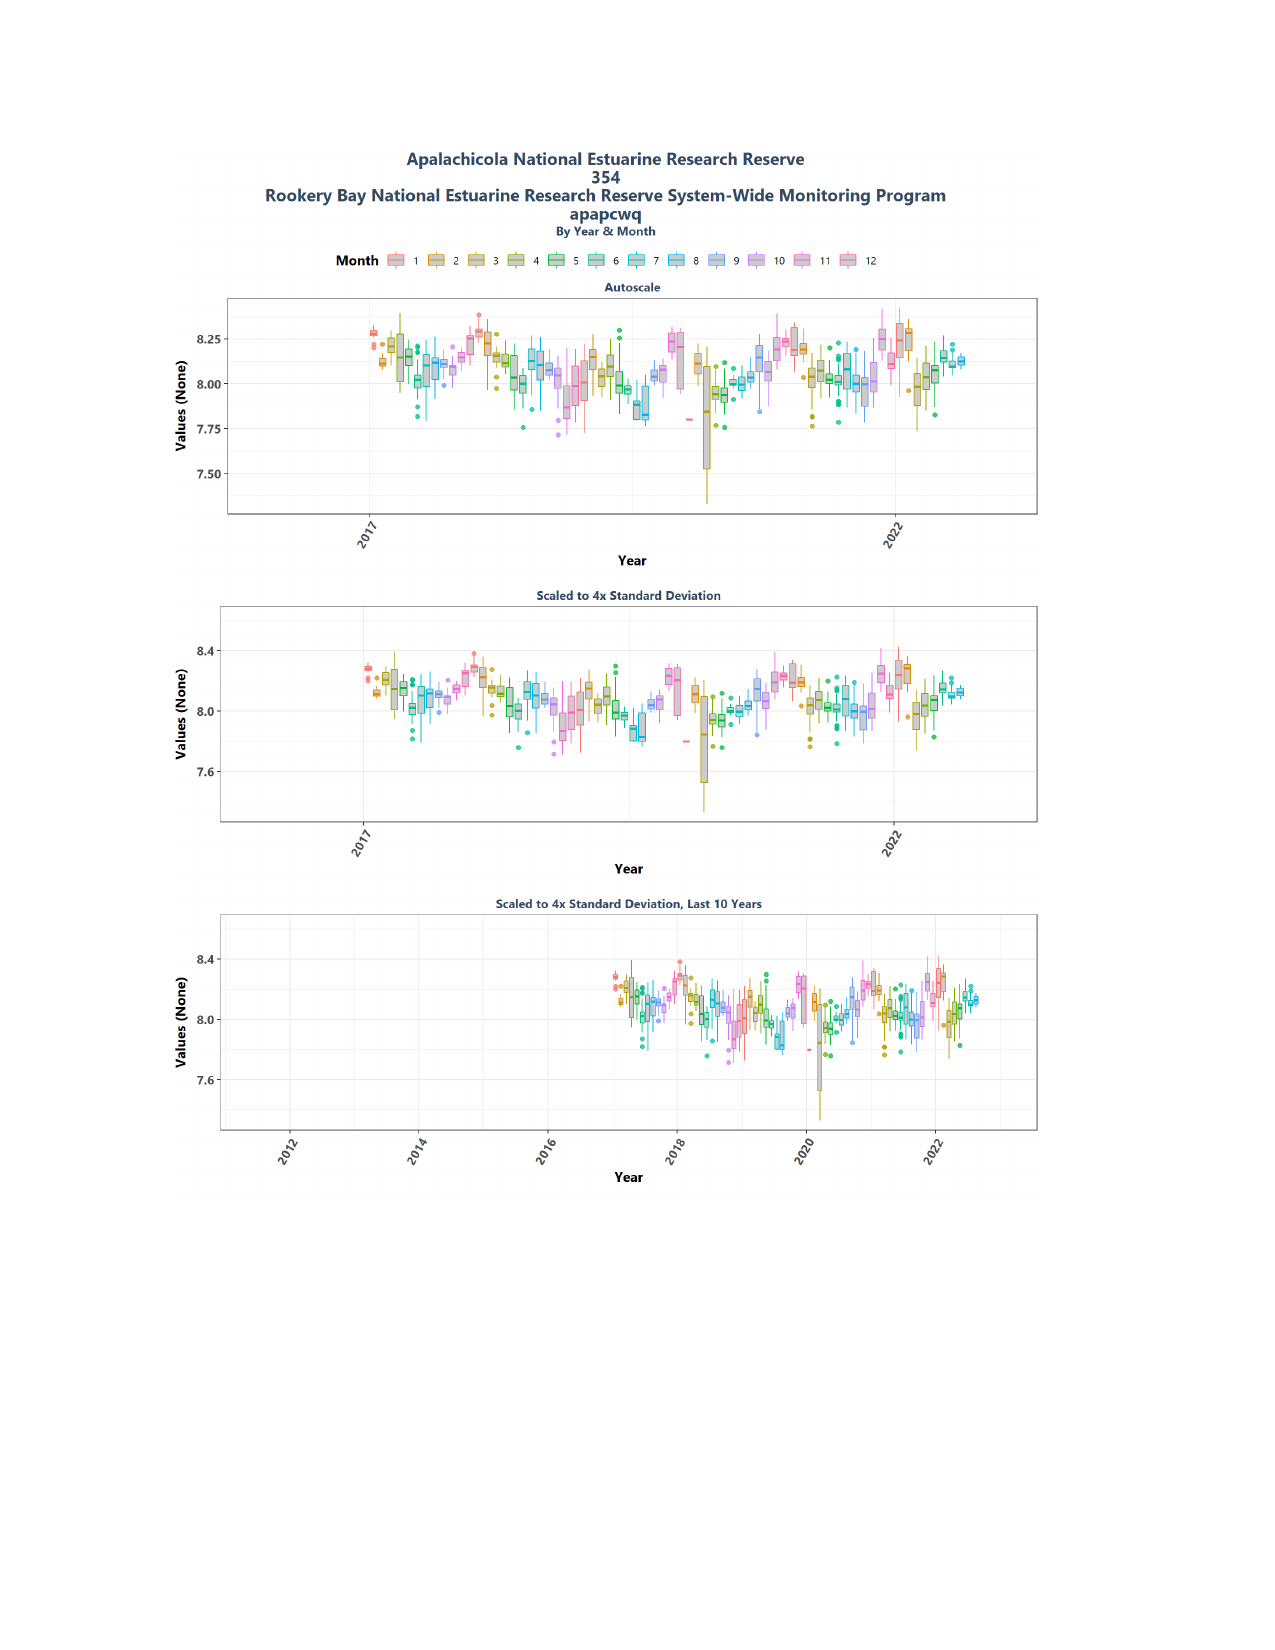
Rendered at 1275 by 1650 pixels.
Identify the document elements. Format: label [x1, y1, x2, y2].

picture [168, 150, 1044, 1200]
